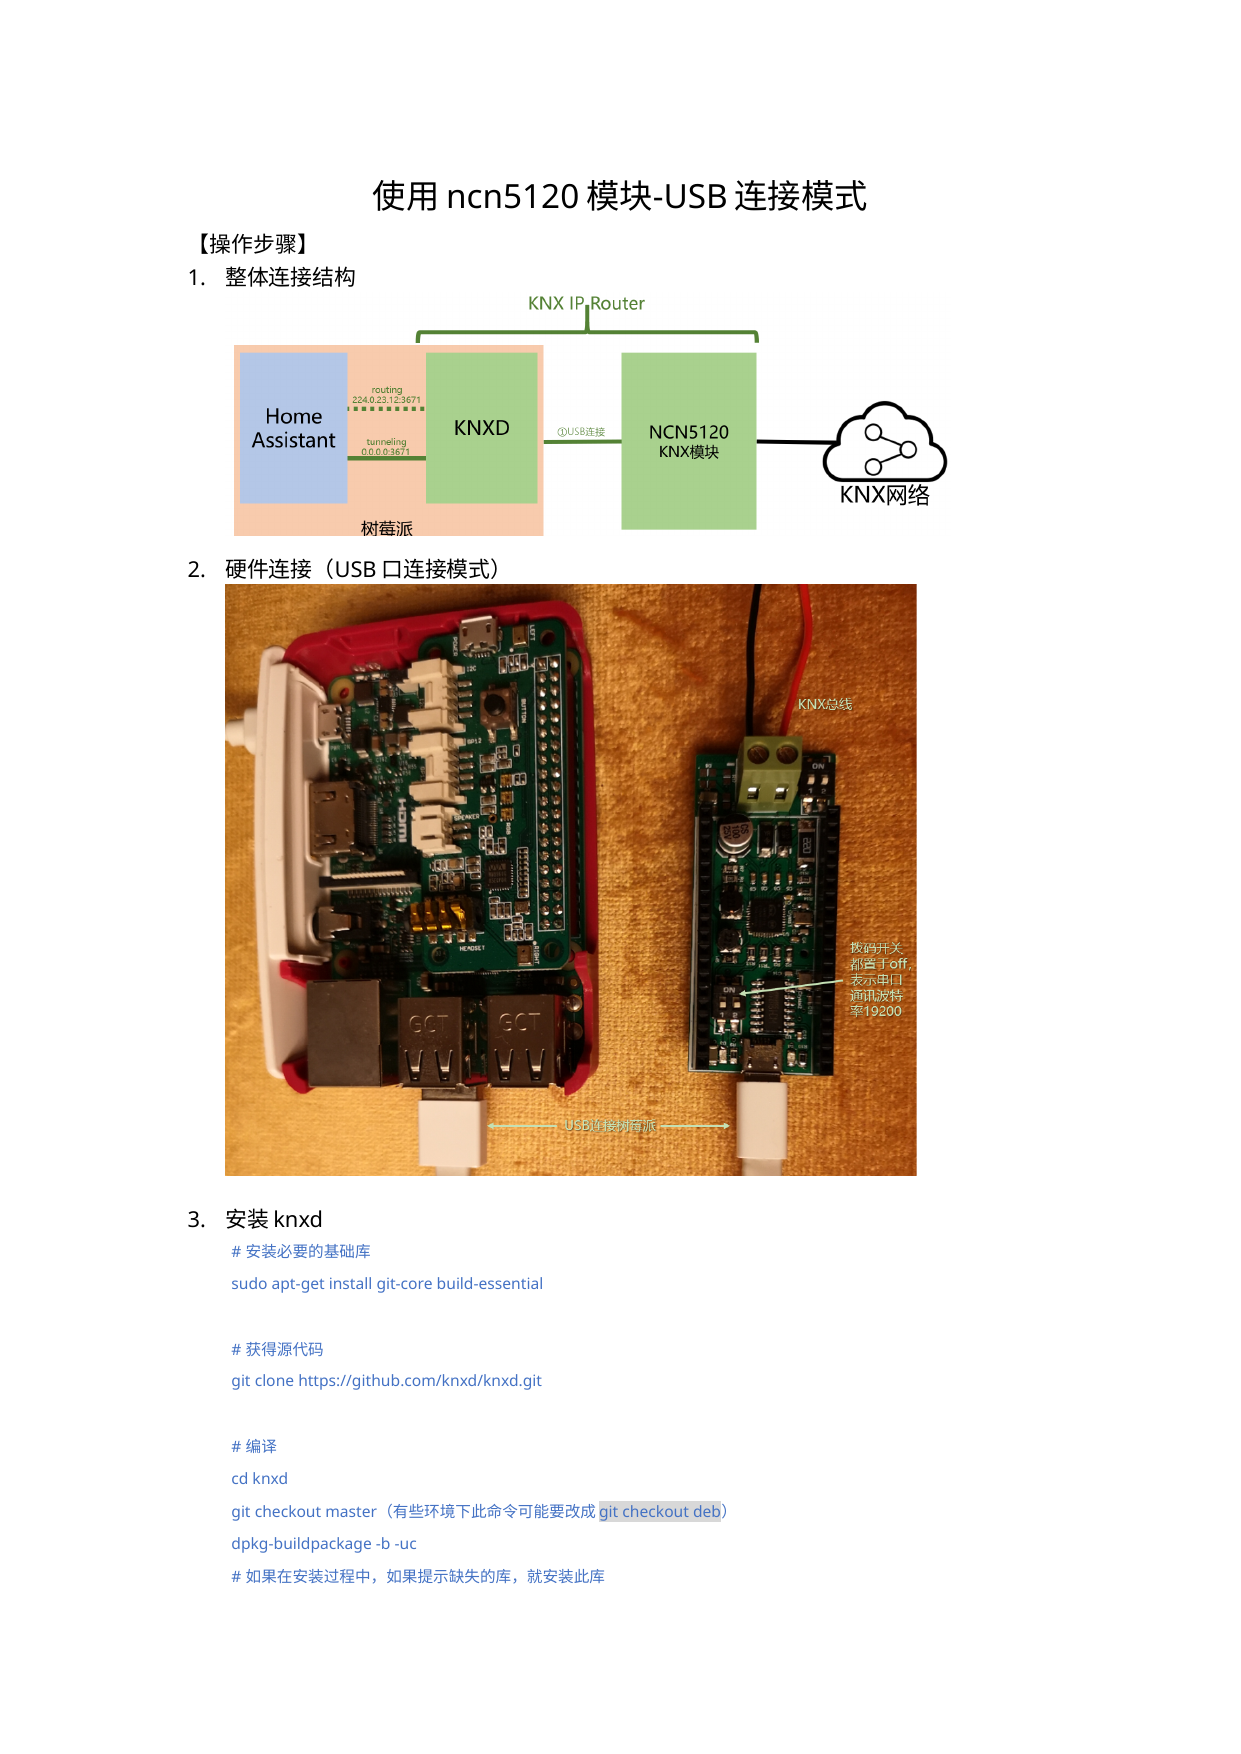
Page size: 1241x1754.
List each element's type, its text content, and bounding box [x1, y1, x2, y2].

text sudo apt-get install git-core build-essential [231, 1267, 1053, 1299]
text git clone https://github.com/knxd/knxd.git [231, 1364, 1053, 1397]
text dpkg-buildpackage -b -uc [231, 1527, 1053, 1559]
text # 编译 [231, 1429, 1053, 1462]
list 安装knxd [187, 1202, 1053, 1234]
text 【操作步骤】 [187, 227, 1053, 259]
text git checkout master（有些环境下此命令可能要改成git checkout deb） [231, 1494, 1053, 1527]
picture [225, 584, 917, 1176]
text 使用ncn5120模块-USB连接模式 [187, 162, 1053, 227]
text cd knxd [231, 1462, 1053, 1494]
picture [225, 292, 952, 536]
text # 如果在安装过程中，如果提示缺失的库，就安装此库 [231, 1559, 1053, 1592]
list 整体连接结构 [187, 259, 1053, 292]
text # 获得源代码 [231, 1332, 1053, 1364]
list 硬件连接（USB口连接模式） [187, 552, 1053, 584]
text # 安装必要的基础库 [231, 1234, 1053, 1267]
